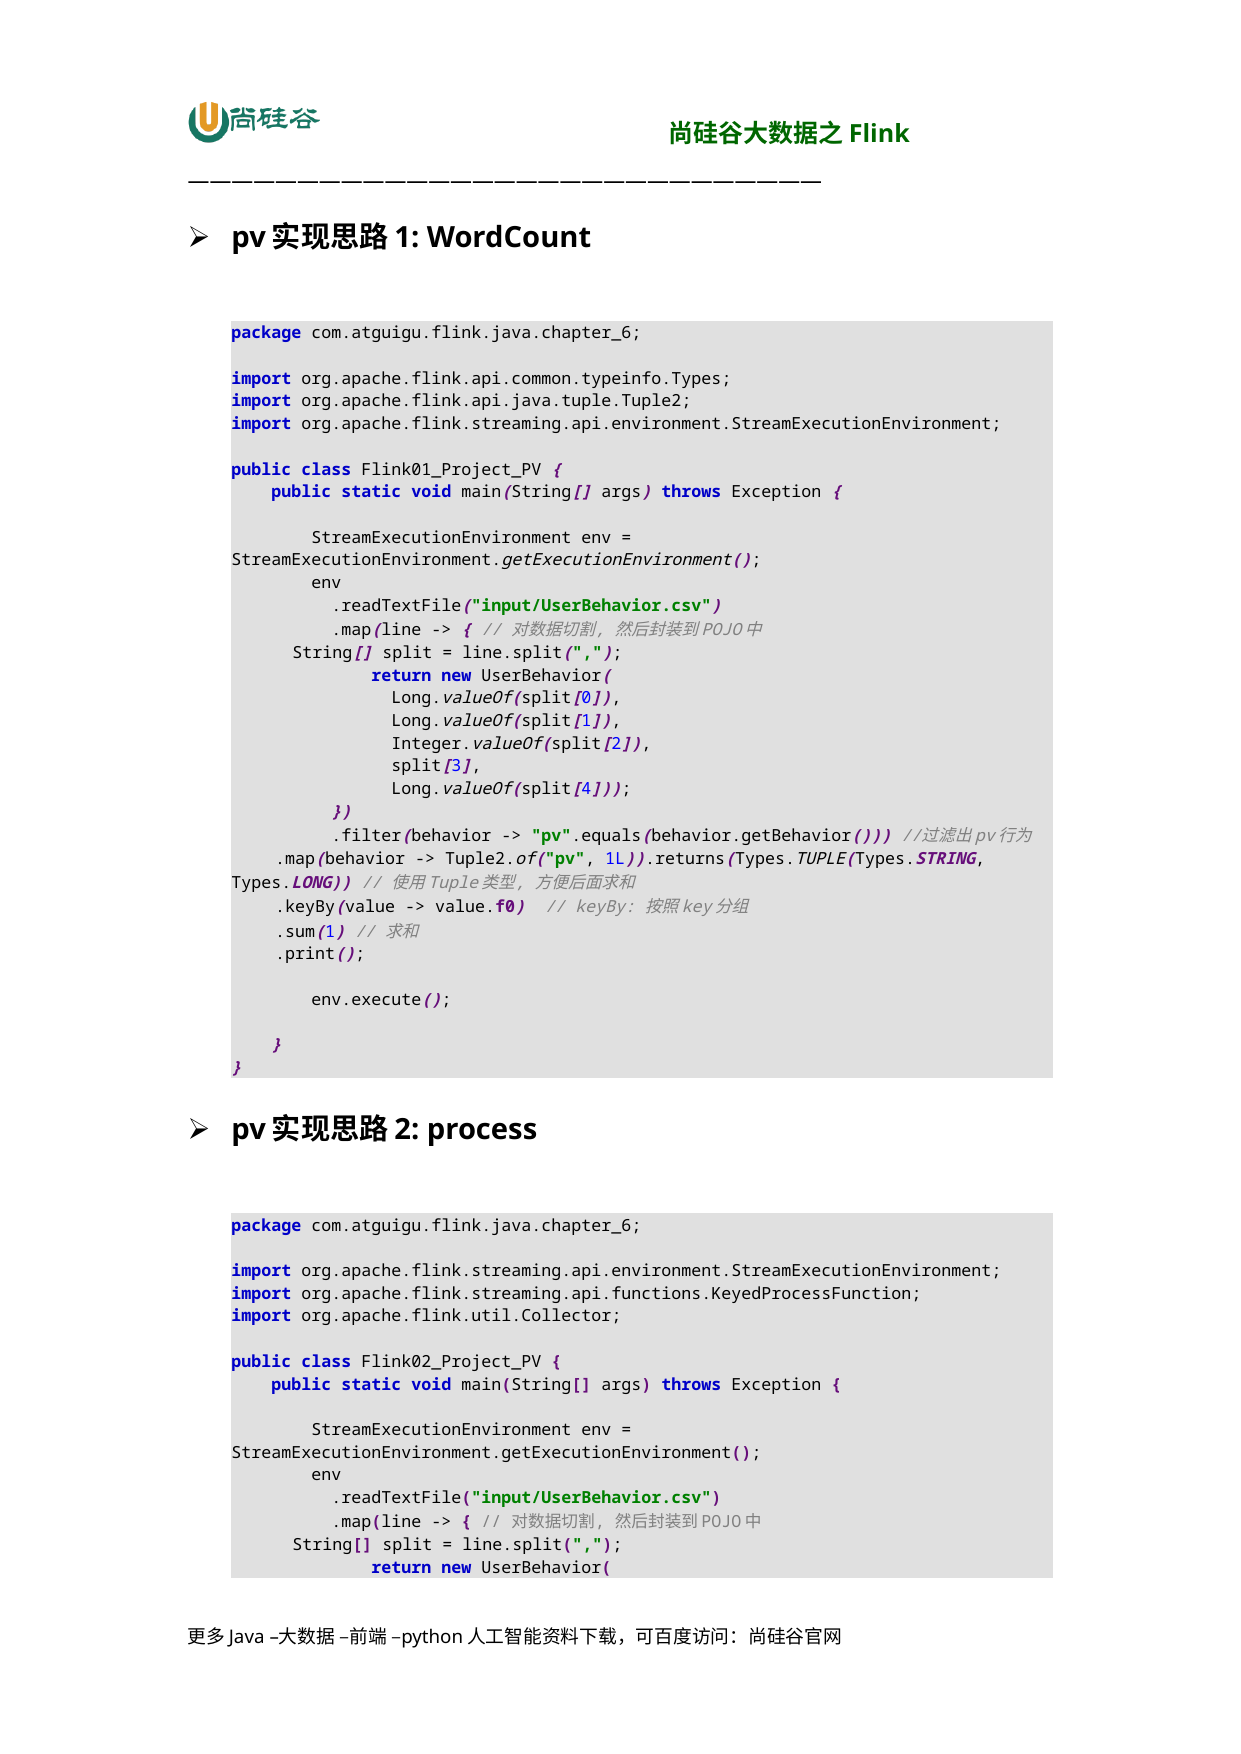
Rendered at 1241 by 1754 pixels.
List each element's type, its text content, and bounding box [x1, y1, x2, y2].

picture [187, 101, 320, 143]
text pv实现思路2: process [187, 1094, 1053, 1159]
text pv实现思路1: WordCount [187, 202, 1053, 267]
text package com.atguigu.flink.java.chapter_6; import org.apache.flink.api.common.typeinfo.Types; import org.apache.flink.api.java.tuple.Tuple2; import org.apache.flink.streaming.api.environment.StreamExecutionEnvironment; public class Flink01_Project_PV { public static void main(String[] args) throws Exception { StreamExecutionEnvironment env = StreamExecutionEnvironment.getExecutionEnvironment(); env .readTextFile("input/UserBehavior.csv") .map(line -> { // 对数据切割, 然后封装到POJO中 String[] split = line.split(","); return new UserBehavior( Long.valueOf(split[0]), Long.valueOf(split[1]), Integer.valueOf(split[2]), split[3], Long.valueOf(split[4])); }) .filter(behavior -> "pv".equals(behavior.getBehavior())) //过滤出pv行为 .map(behavior -> Tuple2.of("pv", 1L)).returns(Types.TUPLE(Types.STRING, Types.LONG)) // 使用Tuple类型, 方便后面求和 .keyBy(value -> value.f0) // keyBy: 按照key分组 .sum(1) // 求和 .print(); env.execute(); } } [231, 321, 1053, 1078]
